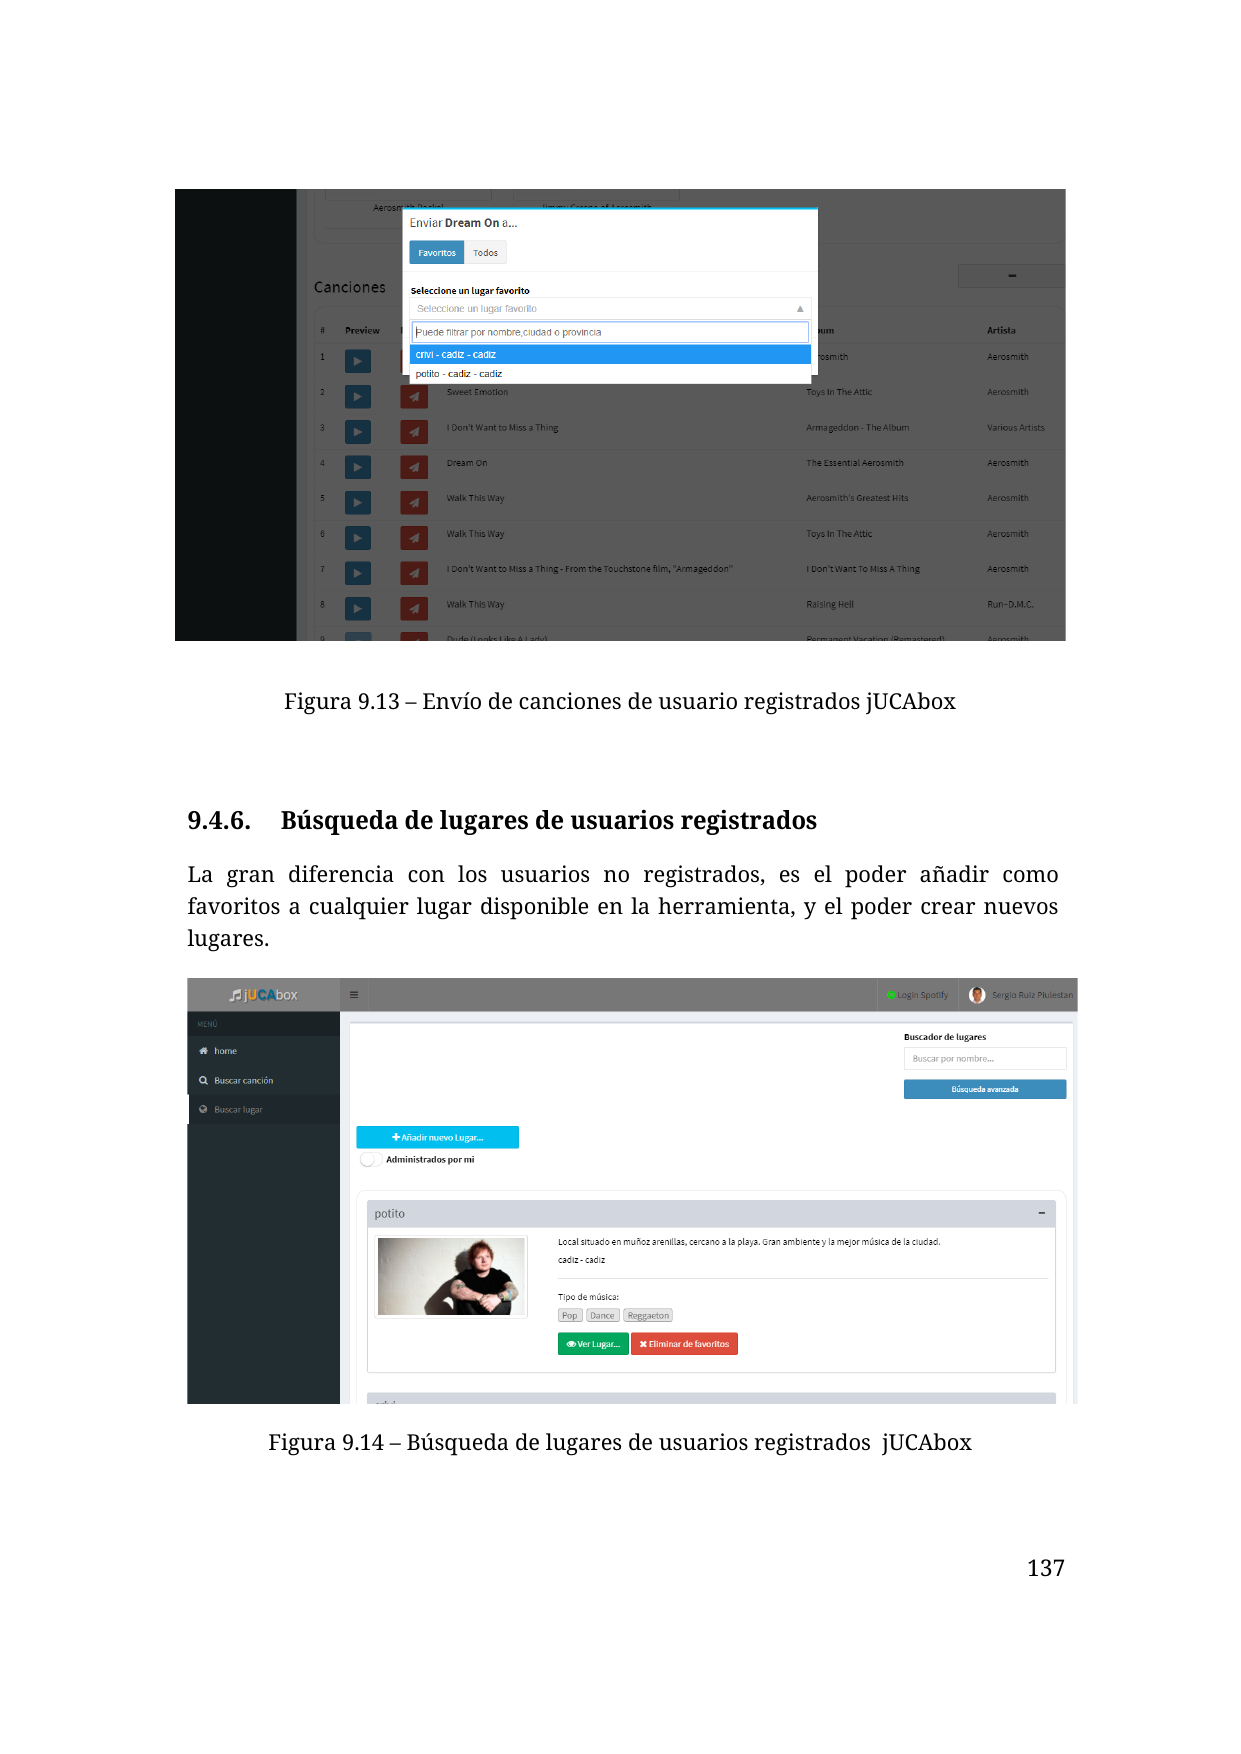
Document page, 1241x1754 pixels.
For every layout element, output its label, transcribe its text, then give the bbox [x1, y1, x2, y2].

picture [187, 978, 1078, 1404]
text La gran diferencia con los usuarios no registrados, es el poder añadir como favoritos a cualquier lugar disponible en la herramienta, y el poder crear nuevos lugares. [187, 859, 1060, 953]
subtitle Búsqueda de lugares de usuarios registrados [187, 802, 1065, 836]
subtitle Figura 9.13 – Envío de canciones de usuario registrados jUCAbox [175, 686, 1065, 716]
picture [175, 189, 1066, 641]
subtitle Figura 9.14 – Búsqueda de lugares de usuarios registrados jUCAbox [175, 1427, 1065, 1457]
